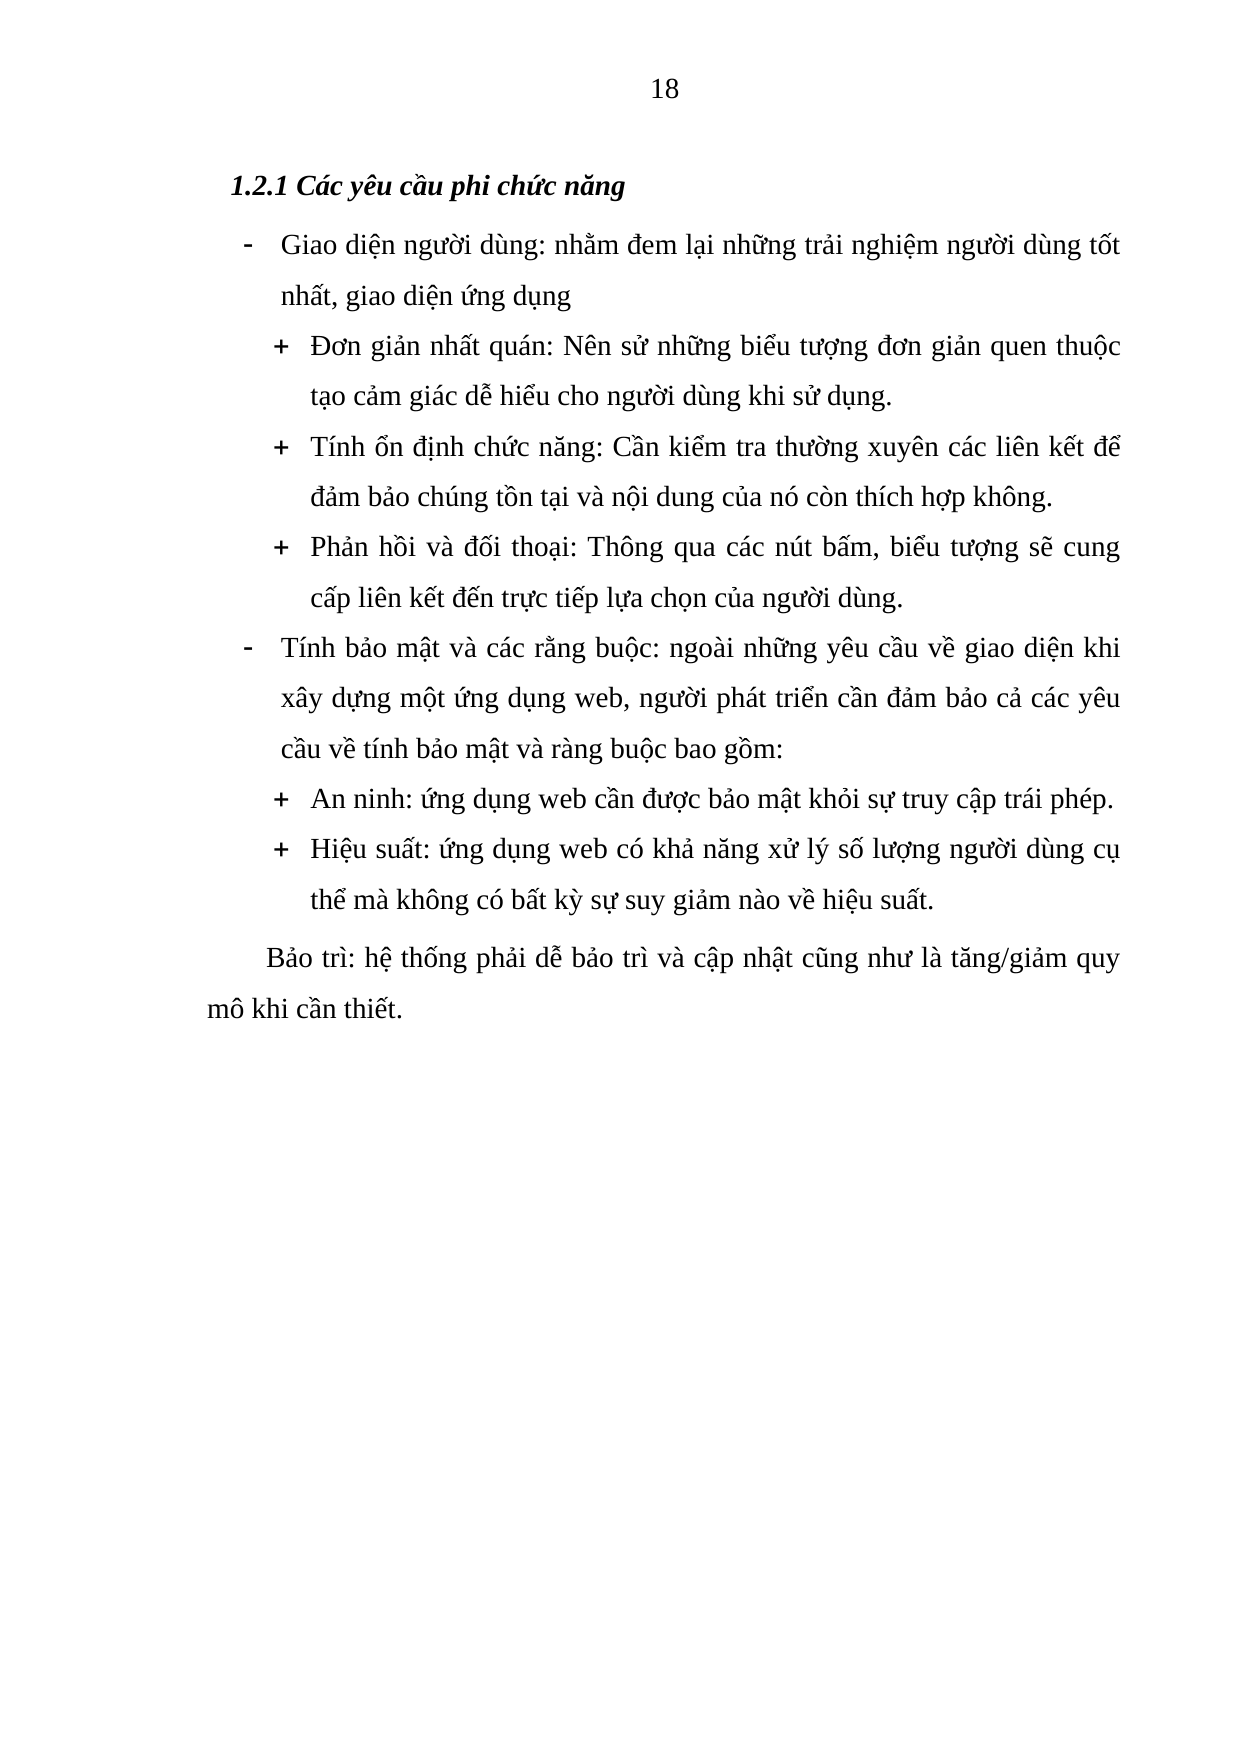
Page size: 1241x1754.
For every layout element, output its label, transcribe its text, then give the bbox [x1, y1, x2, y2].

list Đơn giản nhất quán: Nên sử những biểu tượng đơn giản quen thuộc tạo cảm giác dễ hiểu cho người dùng khi sử dụng. [273, 328, 1122, 412]
list An ninh: ứng dụng web cần được bảo mật khỏi sự truy cập trái phép. [273, 781, 1122, 815]
text Bảo trì: hệ thống phải dễ bảo trì và cập nhật cũng như là tăng/giảm quy mô khi cần thiết. [207, 941, 1122, 1024]
list Phản hồi và đối thoại: Thông qua các nút bấm, biểu tượng sẽ cung cấp liên kết đến trực tiếp lựa chọn của người dùng. [273, 529, 1122, 613]
subtitle Các yêu cầu phi chức năng [207, 168, 1122, 202]
list Giao diện người dùng: nhằm đem lại những trải nghiệm người dùng tốt nhất, giao diện ứng dụng [243, 227, 1122, 311]
list Hiệu suất: ứng dụng web có khả năng xử lý số lượng người dùng cụ thể mà không có bất kỳ sự suy giảm nào về hiệu suất. [273, 832, 1122, 916]
list Tính ổn định chức năng: Cần kiểm tra thường xuyên các liên kết để đảm bảo chúng tồn tại và nội dung của nó còn thích hợp không. [273, 429, 1122, 513]
list Tính bảo mật và các rằng buộc: ngoài những yêu cầu về giao diện khi xây dựng một ứng dụng web, người phát triển cần đảm bảo cả các yêu cầu về tính bảo mật và ràng buộc bao gồm: [243, 630, 1122, 764]
